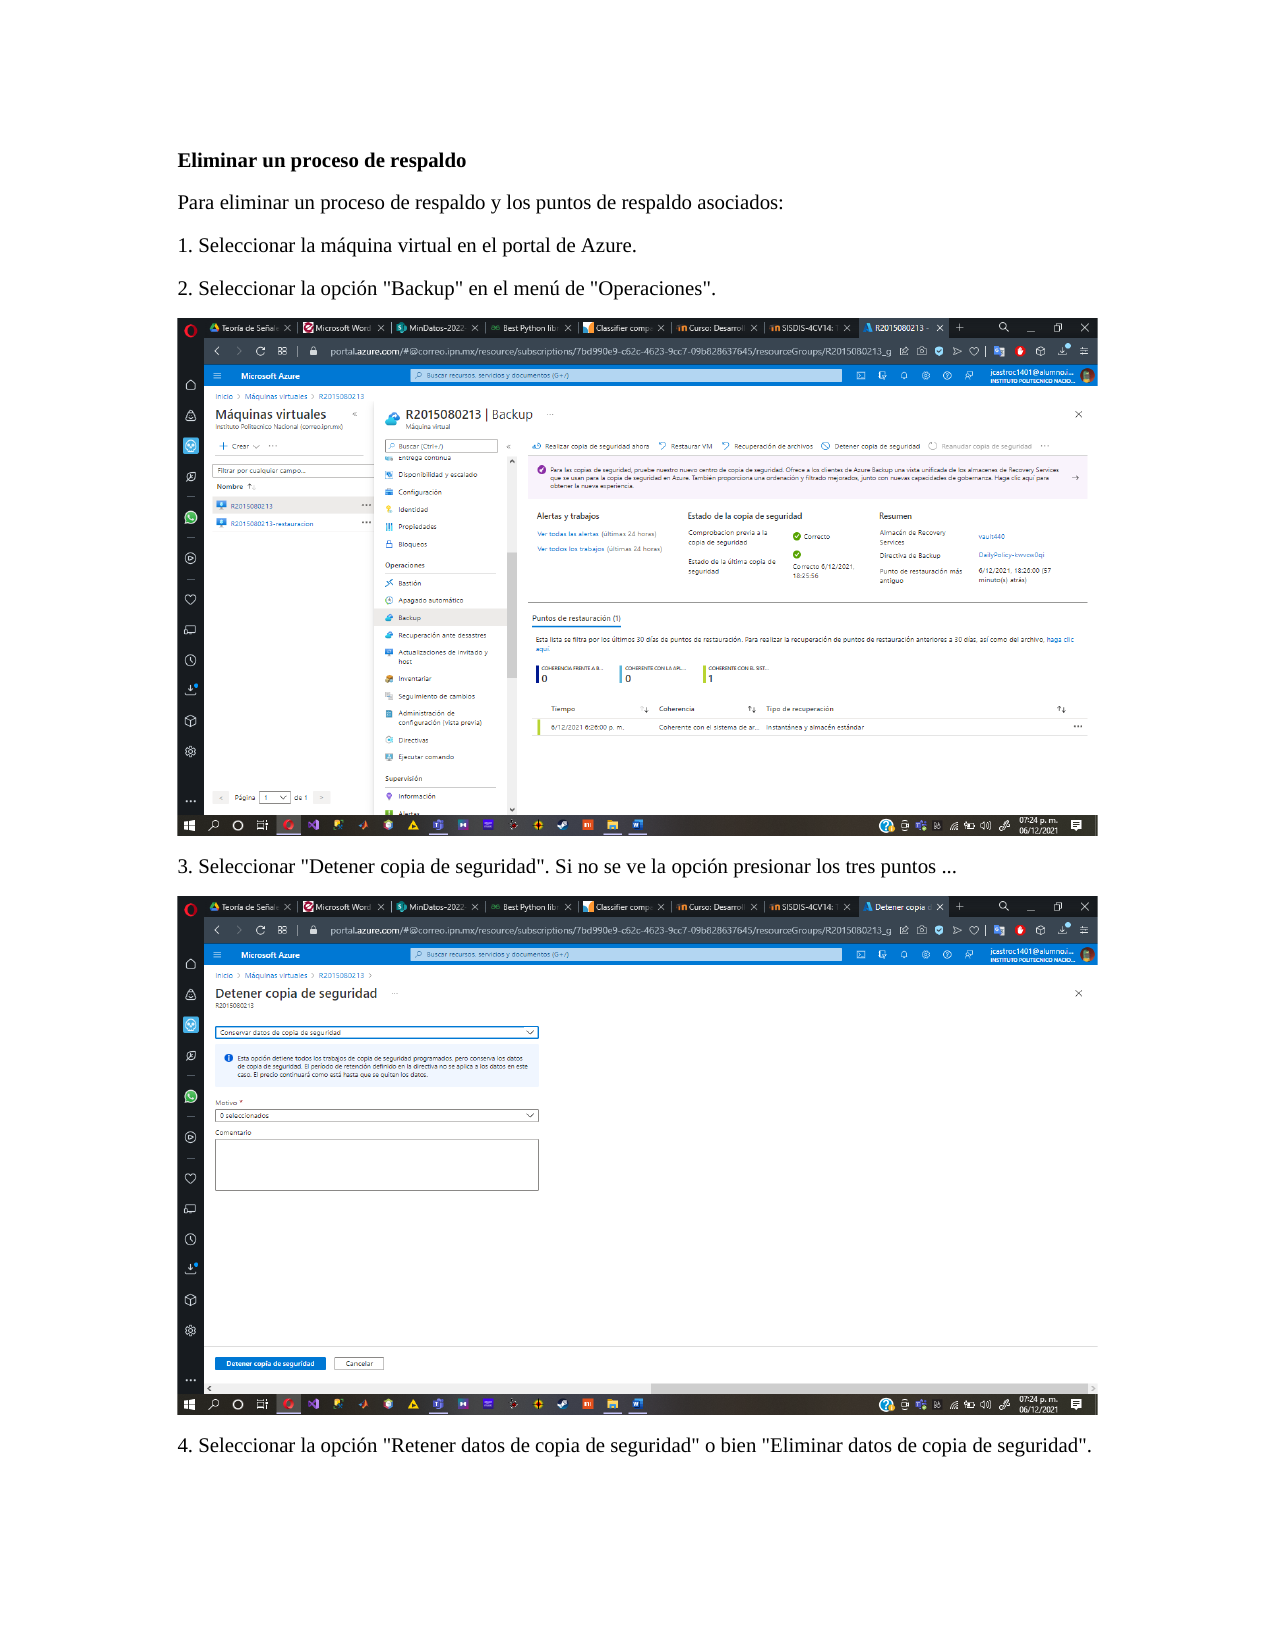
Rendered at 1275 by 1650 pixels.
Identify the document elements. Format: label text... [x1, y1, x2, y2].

text 4. Seleccionar la opción "Retener datos de copia de seguridad" o bien "Eliminar datos de copia de seguridad". [177, 1433, 1098, 1457]
text Para eliminar un proceso de respaldo y los puntos de respaldo asociados: [177, 190, 1098, 214]
text 3. Seleccionar "Detener copia de seguridad". Si no se ve la opción presionar los tres puntos ... [177, 854, 1098, 878]
text Eliminar un proceso de respaldo [177, 148, 1098, 172]
text 2. Seleccionar la opción "Backup" en el menú de "Operaciones". [177, 275, 1098, 299]
picture [177, 318, 1098, 836]
text 1. Seleccionar la máquina virtual en el portal de Azure. [177, 233, 1098, 257]
picture [177, 896, 1098, 1415]
